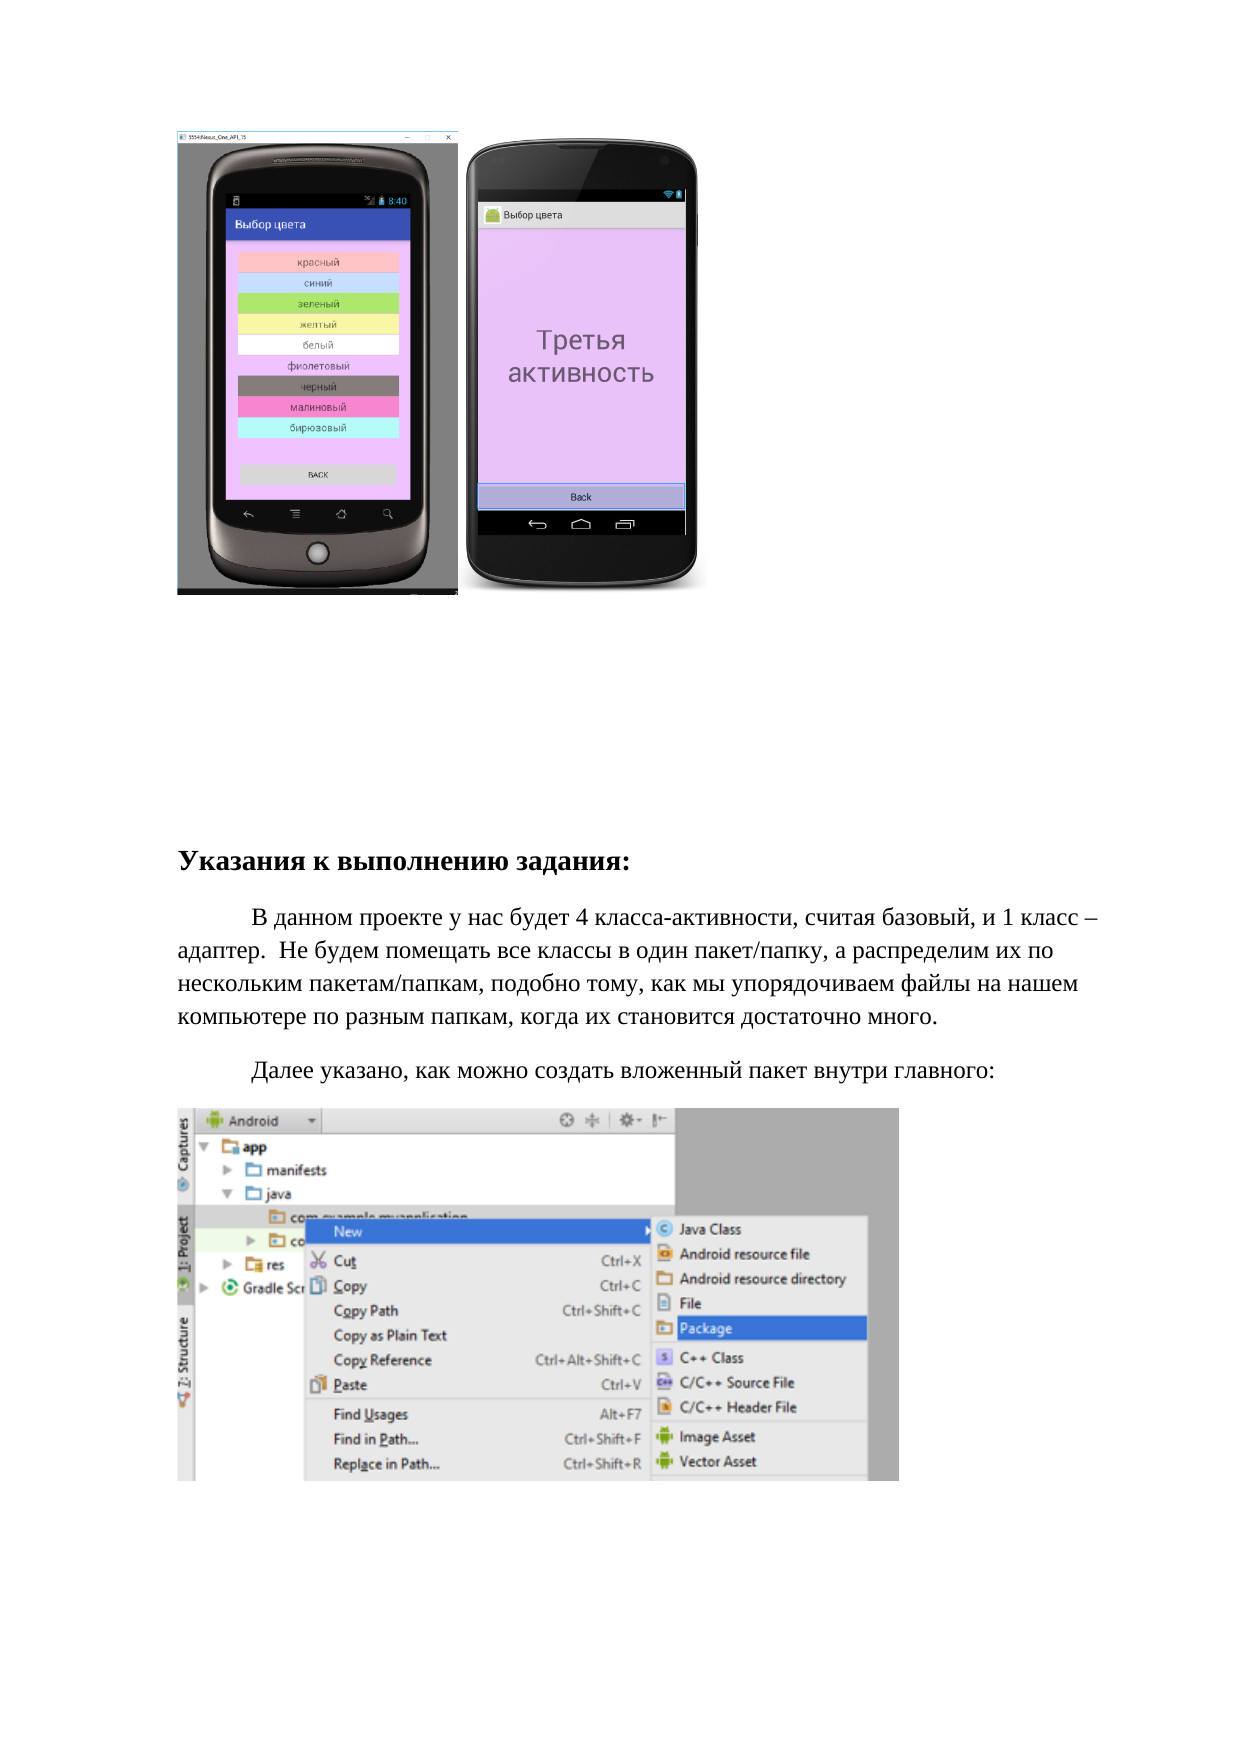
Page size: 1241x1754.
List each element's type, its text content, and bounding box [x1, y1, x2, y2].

picture [177, 1108, 899, 1481]
text В данном проекте у нас будет 4 класса-активности, считая базовый, и 1 класс – адаптер. Не будем помещать все классы в один пакет/папку, а распределим их по нескольким пакетам/папкам, подобно тому, как мы упорядочиваем файлы на нашем компьютере по разным папкам, когда их становится достаточно много. [177, 902, 1152, 1030]
text Далее указано, как можно создать вложенный пакет внутри главного: [177, 1055, 1152, 1084]
picture [177, 131, 707, 595]
text Указания к выполнению задания: [177, 843, 1152, 876]
